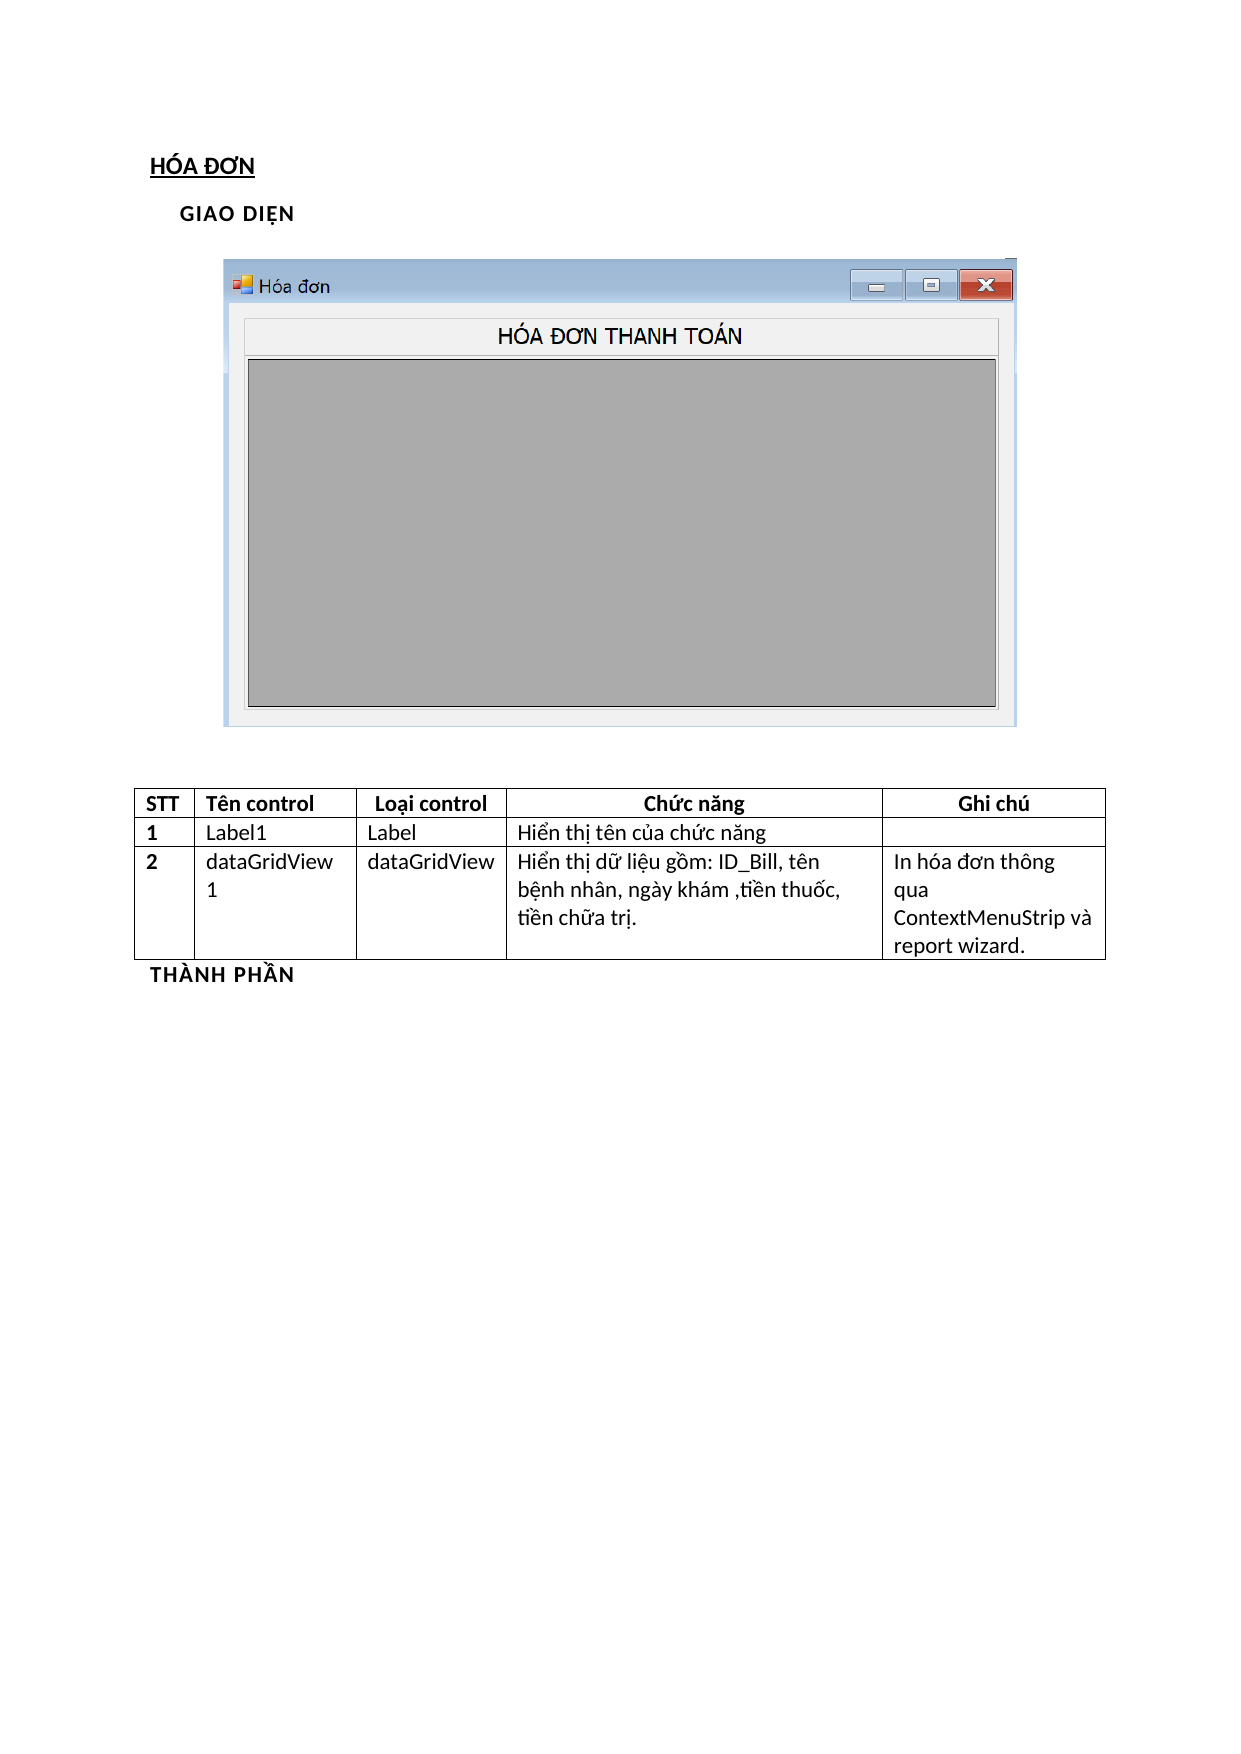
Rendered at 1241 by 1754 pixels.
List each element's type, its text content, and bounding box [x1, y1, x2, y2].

table_cell dataGridView1 [195, 847, 356, 959]
table_header Tên control [195, 789, 356, 817]
text HÓA ĐƠN [150, 150, 1090, 181]
table_header Chức năng [507, 789, 882, 817]
table_cell Label1 [195, 818, 356, 846]
table_cell In hóa đơn thông qua ContextMenuStrip và report wizard. [883, 847, 1105, 959]
table_header Ghi chú [883, 789, 1105, 817]
table_cell 1 [135, 818, 194, 846]
table_cell 2 [135, 847, 194, 959]
table_cell dataGridView [357, 847, 506, 959]
subtitle THÀNH PHẦN [150, 960, 1090, 988]
table_header Loại control [357, 789, 506, 817]
table_cell Label [357, 818, 506, 846]
subtitle GIAO DIỆN [150, 199, 1090, 228]
picture [223, 258, 1017, 727]
table_cell [883, 818, 1105, 846]
table_cell Hiển thị tên của chức năng [507, 818, 882, 846]
table_header STT [135, 789, 194, 817]
table_cell Hiển thị dữ liệu gồm: ID_Bill, tên bệnh nhân, ngày khám ,tiền thuốc, tiền chữa trị. [507, 847, 882, 959]
